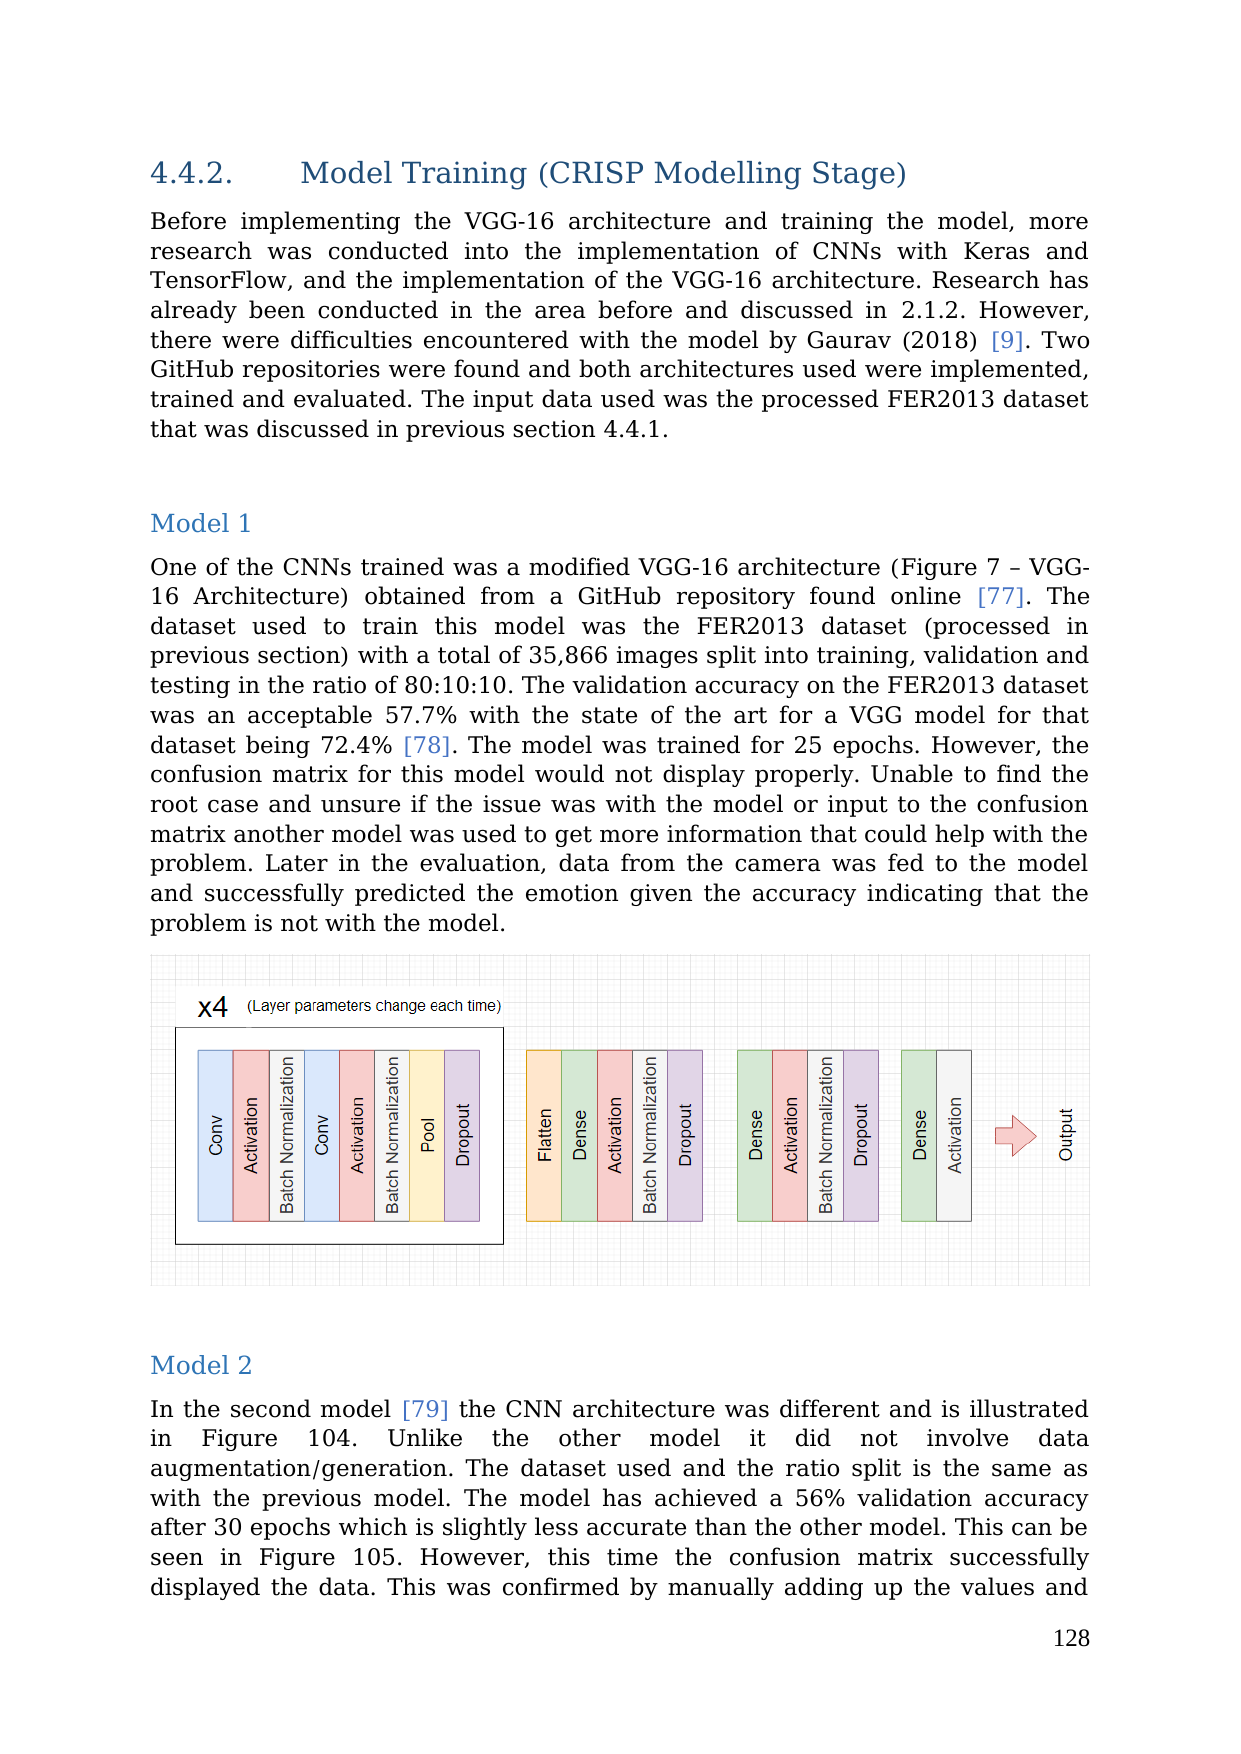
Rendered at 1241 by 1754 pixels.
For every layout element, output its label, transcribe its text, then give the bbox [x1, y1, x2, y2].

text Before implementing the VGG-16 architecture and training the model, more research was conducted into the implementation of CNNs with Keras and TensorFlow, and the implementation of the VGG-16 architecture. Research has already been conducted in the area before and discussed in 2.1.2. However, there were difficulties encountered with the model by Gaurav (2018) [9]. Two GitHub repositories were found and both architectures used were implemented, trained and evaluated. The input data used was the processed FER2013 dataset that was discussed in previous section 4.4.1. [150, 207, 1090, 442]
subtitle Model 2 [150, 1349, 1090, 1379]
subtitle Model Training (CRISP Modelling Stage) [150, 154, 1090, 189]
text One of the CNNs trained was a modified VGG-16 architecture (Figure 7 – VGG-16 Architecture) obtained from a GitHub repository found online [77]. The dataset used to train this model was the FER2013 dataset (processed in previous section) with a total of 35,866 images split into training, validation and testing in the ratio of 80:10:10. The validation accuracy on the FER2013 dataset was an acceptable 57.7% with the state of the art for a VGG model for that dataset being 72.4% [78]. The model was trained for 25 epochs. However, the confusion matrix for this model would not display properly. Unable to find the root case and unsure if the issue was with the model or input to the confusion matrix another model was used to get more information that could help with the problem. Later in the evaluation, data from the camera was fed to the model and successfully predicted the emotion given the accuracy indicating that the problem is not with the model. [150, 552, 1090, 936]
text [150, 1394, 1090, 1600]
subtitle Model 1 [150, 507, 1090, 537]
picture [150, 954, 1091, 1286]
